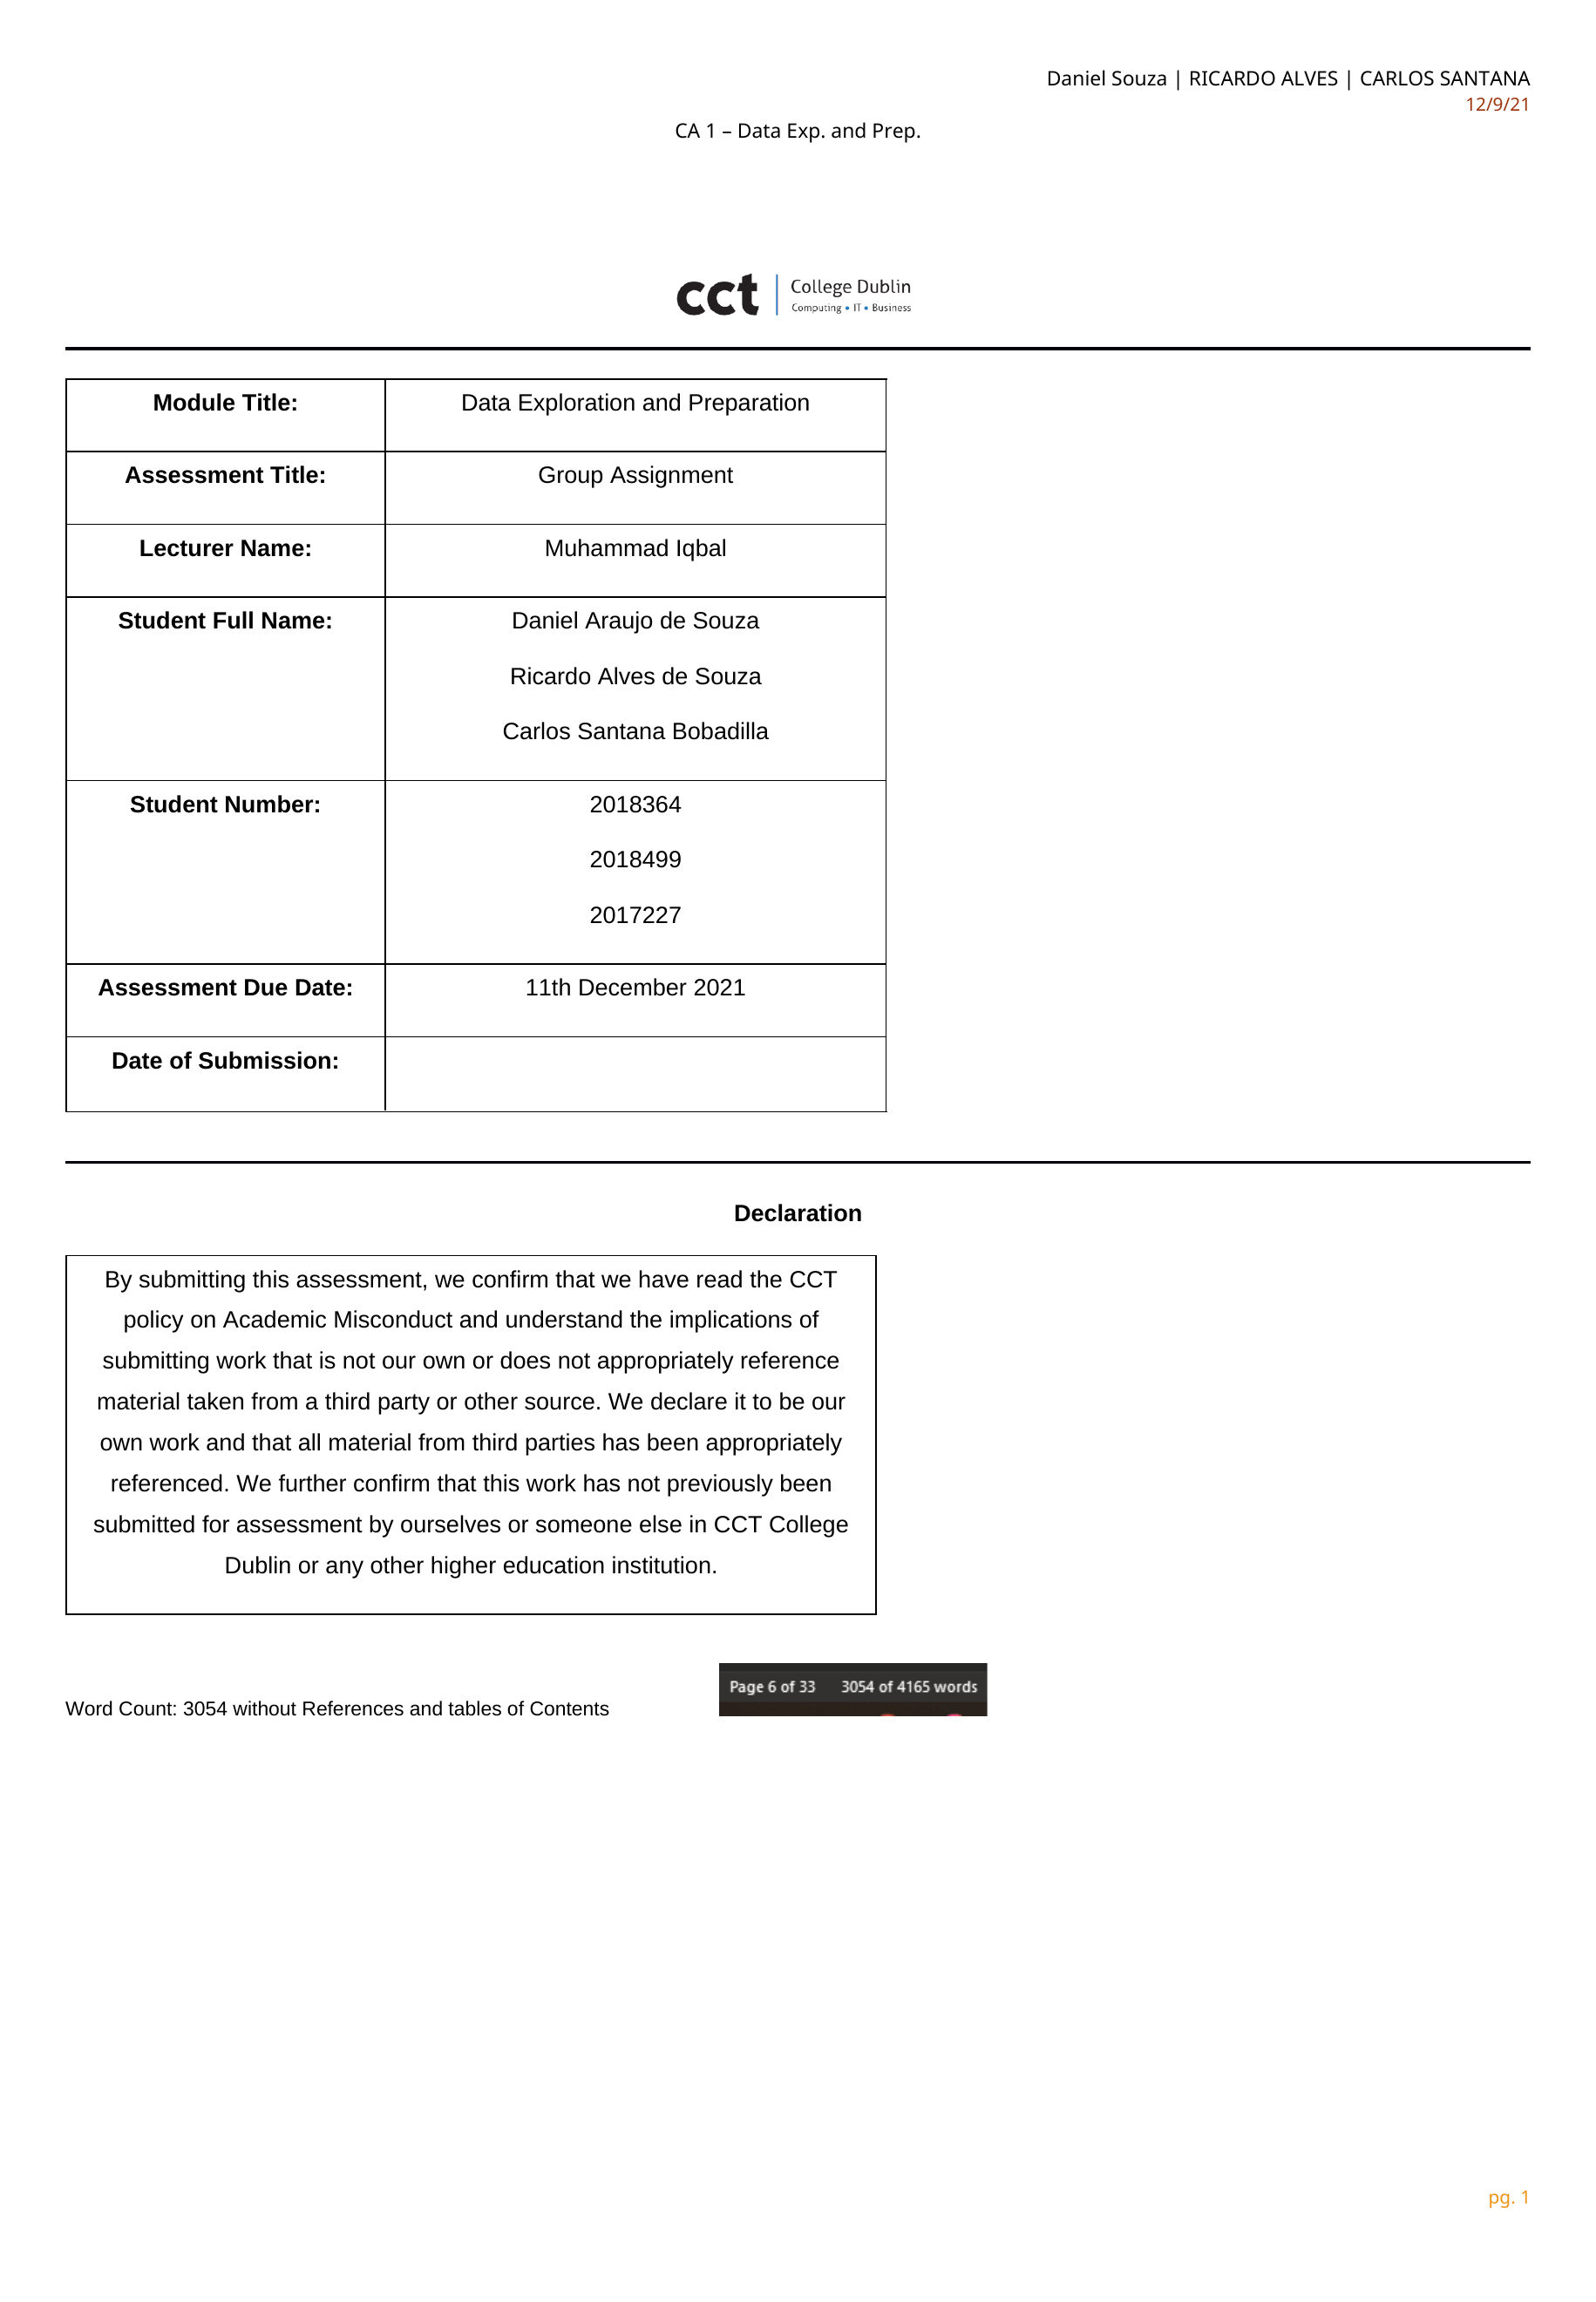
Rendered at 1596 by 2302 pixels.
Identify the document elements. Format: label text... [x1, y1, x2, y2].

text Word Count: 3054 without References and tables of Contents [65, 1664, 1531, 1720]
picture [719, 1663, 988, 1716]
table_cell Group Assignment [386, 452, 886, 524]
table_cell Date of Submission: [67, 1037, 384, 1110]
table_cell Lecturer Name: [67, 525, 384, 596]
table_header By submitting this assessment, we confirm that we have read the CCT policy on Academic Misconduct and understand the implications of submitting work that is not our own or does not appropriately reference material taken from a third party or other source. We declare it to be our own work and that all material from third parties has been appropriately referenced. We further confirm that this work has not previously been submitted for assessment by ourselves or someone else in CCT College Dublin or any other higher education institution. [67, 1256, 875, 1613]
table_cell Muhammad Iqbal [386, 525, 886, 596]
picture [646, 242, 950, 347]
table_header Module Title: [67, 380, 384, 451]
text Declaration [65, 1199, 1531, 1226]
table_cell 11th December 2021 [386, 965, 886, 1036]
table_header Data Exploration and Preparation [386, 380, 886, 451]
table_cell Student Number: [67, 781, 384, 963]
table_cell Assessment Title: [67, 452, 384, 524]
table_cell Assessment Due Date: [67, 965, 384, 1036]
table_cell Daniel Araujo de Souza Ricardo Alves de Souza Carlos Santana Bobadilla [386, 598, 886, 780]
table_cell [386, 1037, 886, 1110]
table_cell Student Full Name: [67, 598, 384, 780]
table_cell 2018364 2018499 2017227 [386, 781, 886, 963]
